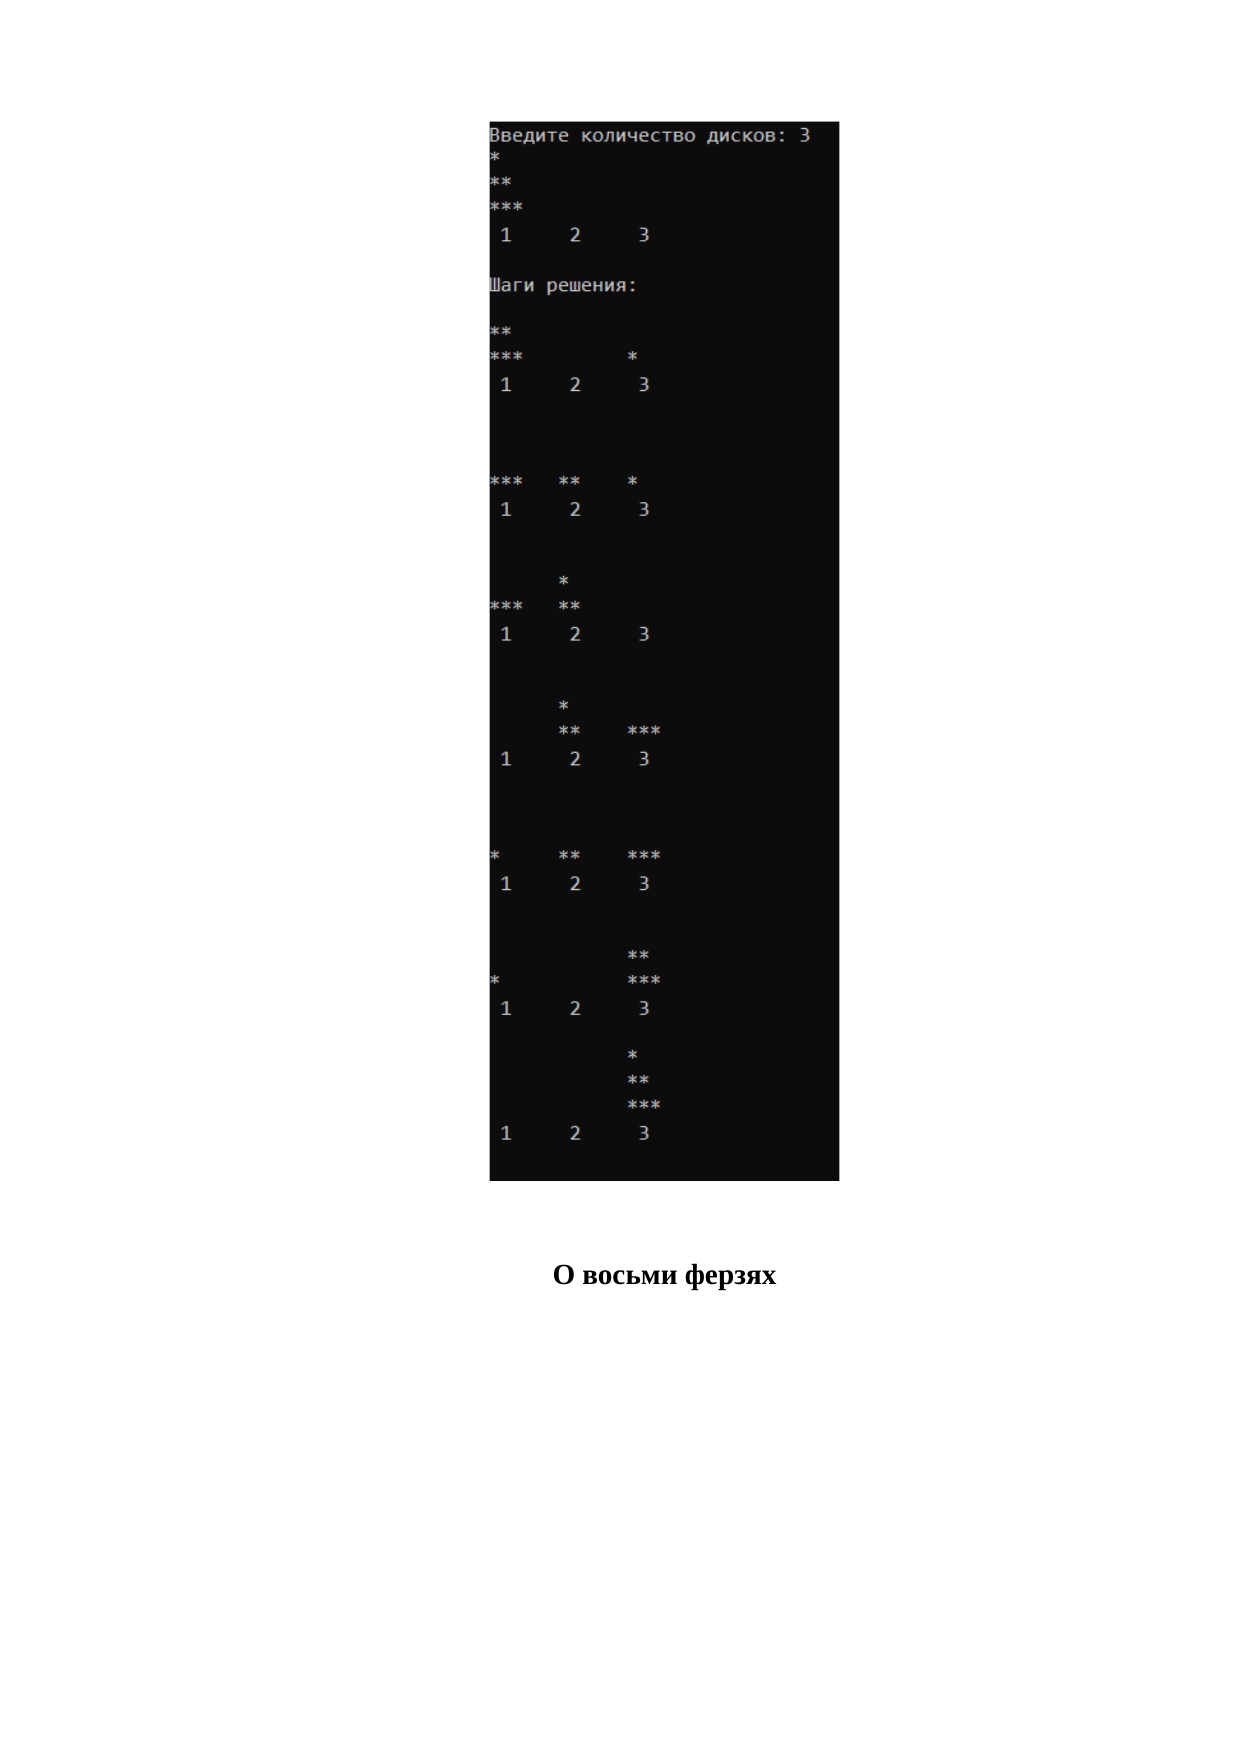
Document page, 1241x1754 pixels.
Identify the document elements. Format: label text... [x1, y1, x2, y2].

picture [489, 118, 840, 1181]
text О восьми ферзях [177, 1257, 1152, 1291]
